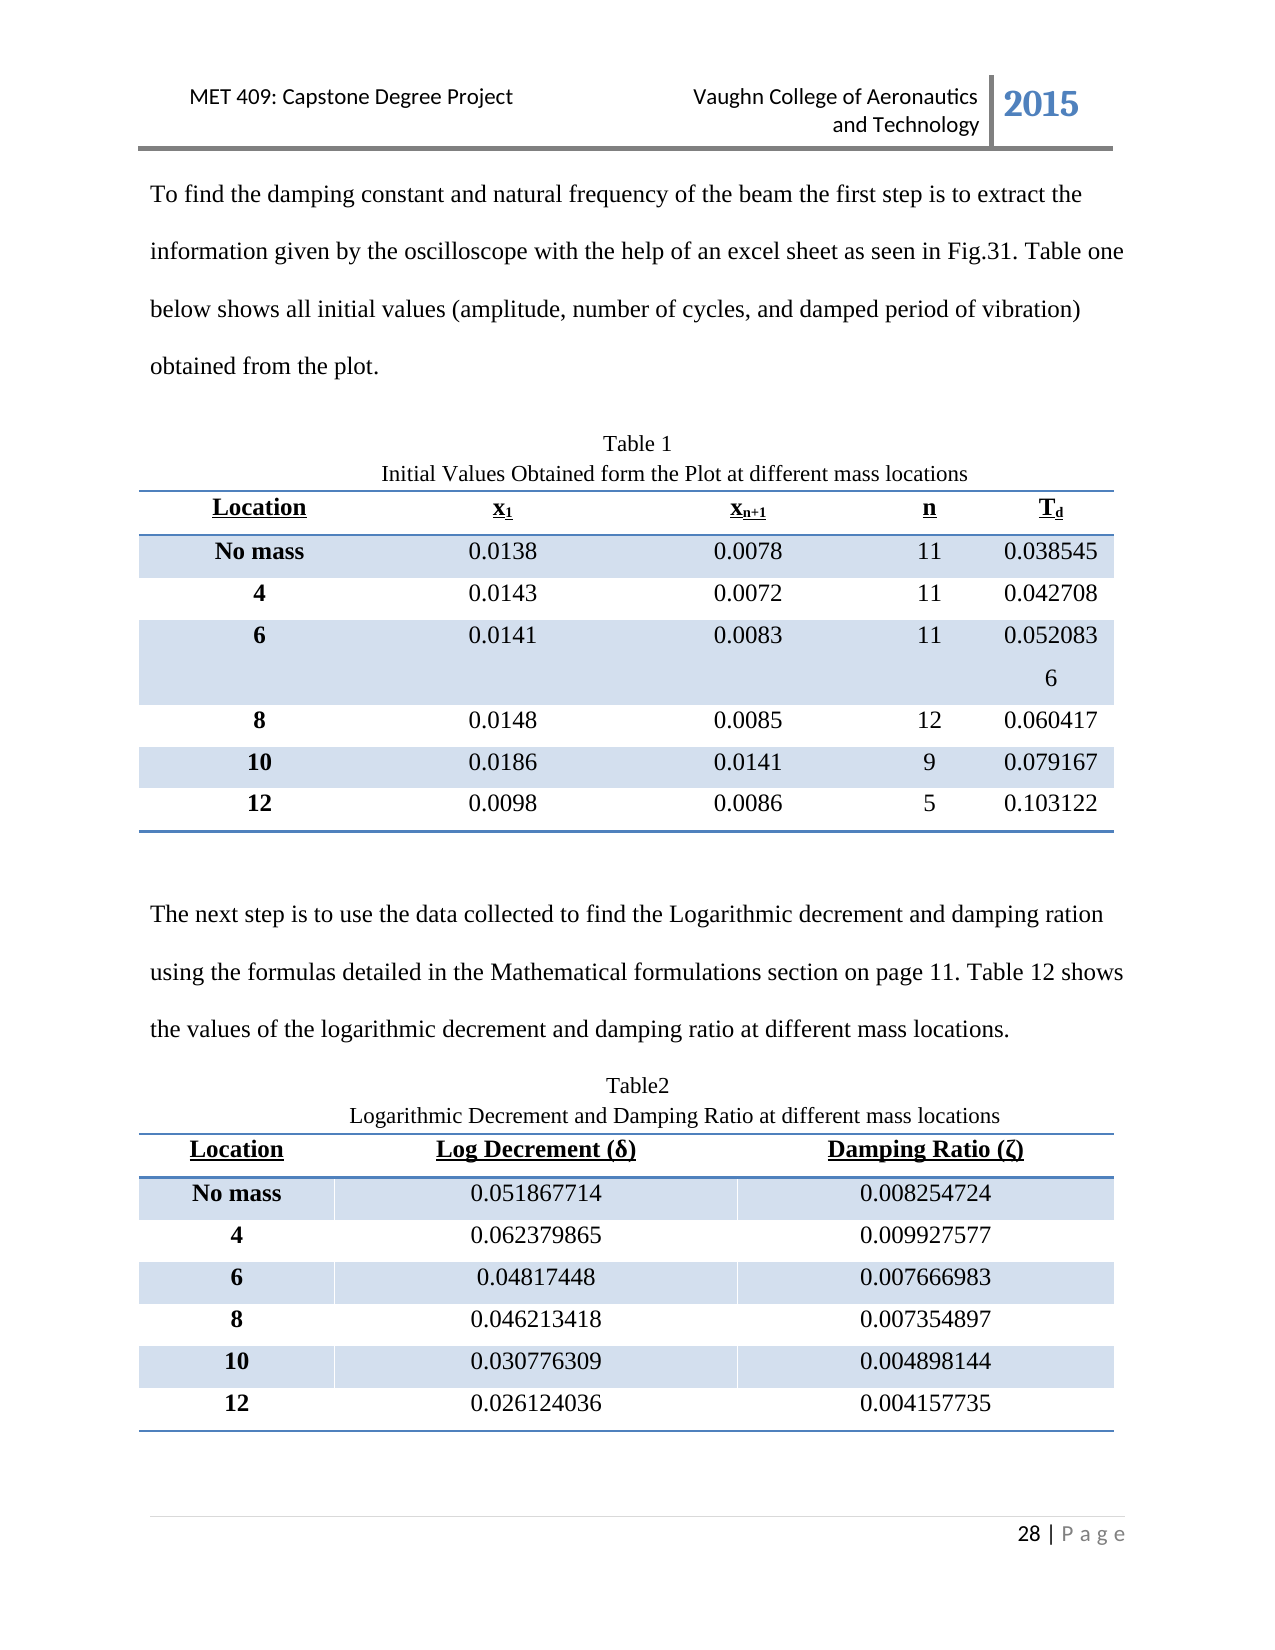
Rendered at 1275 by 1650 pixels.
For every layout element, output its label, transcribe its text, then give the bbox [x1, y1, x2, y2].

table_cell 0.004157735 [738, 1388, 1114, 1430]
table_header Location [139, 1135, 334, 1176]
table_cell 0.007354897 [738, 1304, 1114, 1346]
table_cell 0.0141 [625, 747, 871, 788]
table_cell 0.0086 [625, 789, 871, 830]
table_cell 4 [139, 1220, 334, 1262]
table_cell 10 [139, 1346, 334, 1388]
list Logarithmic Decrement and Damping Ratio at different mass locations [225, 1102, 1125, 1129]
table_header Td [988, 492, 1114, 534]
table_cell 11 [871, 578, 988, 620]
table_cell 0.008254724 [738, 1179, 1114, 1220]
table_cell 0.0148 [380, 705, 625, 747]
table_cell 0.007666983 [738, 1262, 1114, 1304]
table_cell 0.009927577 [738, 1220, 1114, 1262]
table_cell No mass [139, 1179, 334, 1220]
table_cell 6 [139, 1262, 334, 1304]
list Initial Values Obtained form the Plot at different mass locations [225, 460, 1125, 486]
table_header Log Decrement (δ) [335, 1135, 737, 1176]
table_cell 5 [871, 789, 988, 830]
table_cell 12 [139, 789, 380, 830]
table_cell 9 [871, 747, 988, 788]
table_cell 0.051867714 [335, 1179, 737, 1220]
table_cell No mass [139, 536, 380, 578]
table_cell 6 [139, 620, 380, 705]
table_cell 0.004898144 [738, 1346, 1114, 1388]
table_cell 12 [871, 705, 988, 747]
table_cell 0.0186 [380, 747, 625, 788]
table_cell 0.0083 [625, 620, 871, 705]
table_cell 11 [871, 536, 988, 578]
text To find the damping constant and natural frequency of the beam the first step is to extract the information given by the oscilloscope with the help of an excel sheet as seen in Fig.31. Table one below shows all initial values (amplitude, number of cycles, and damped period of vibration) obtained from the plot. [150, 179, 1125, 380]
table_header x1 [380, 492, 625, 534]
table_cell 11 [871, 620, 988, 705]
table_cell 0.04817448 [335, 1262, 737, 1304]
table_cell 8 [139, 1304, 334, 1346]
table_cell 0.079167 [988, 747, 1114, 788]
table_cell 4 [139, 578, 380, 620]
table_cell 0.030776309 [335, 1346, 737, 1388]
table_cell 0.0141 [380, 620, 625, 705]
table_cell 0.060417 [988, 705, 1114, 747]
table_cell 0.0098 [380, 789, 625, 830]
table_header Location [139, 492, 380, 534]
table_header Damping Ratio (ζ) [738, 1135, 1114, 1176]
text Table2 [150, 1072, 1125, 1098]
text Table 1 [150, 429, 1125, 456]
table_cell 0.0078 [625, 536, 871, 578]
table_cell 0.0520836 [988, 620, 1114, 705]
table_cell 0.0072 [625, 578, 871, 620]
table_cell 0.042708 [988, 578, 1114, 620]
table_cell 0.0085 [625, 705, 871, 747]
table_cell 0.103122 [988, 789, 1114, 830]
table_cell 0.038545 [988, 536, 1114, 578]
table_cell 8 [139, 705, 380, 747]
table_cell 0.0138 [380, 536, 625, 578]
text The next step is to use the data collected to find the Logarithmic decrement and damping ration using the formulas detailed in the Mathematical formulations section on page 11. Table 12 shows the values of the logarithmic decrement and damping ratio at different mass locations. [150, 899, 1125, 1043]
table_cell 0.0143 [380, 578, 625, 620]
table_cell 0.062379865 [335, 1220, 737, 1262]
table_cell 0.046213418 [335, 1304, 737, 1346]
table_header n [871, 492, 988, 534]
table_cell 10 [139, 747, 380, 788]
table_header xn+1 [625, 492, 871, 534]
table_cell 12 [139, 1388, 334, 1430]
table_cell 0.026124036 [335, 1388, 737, 1430]
